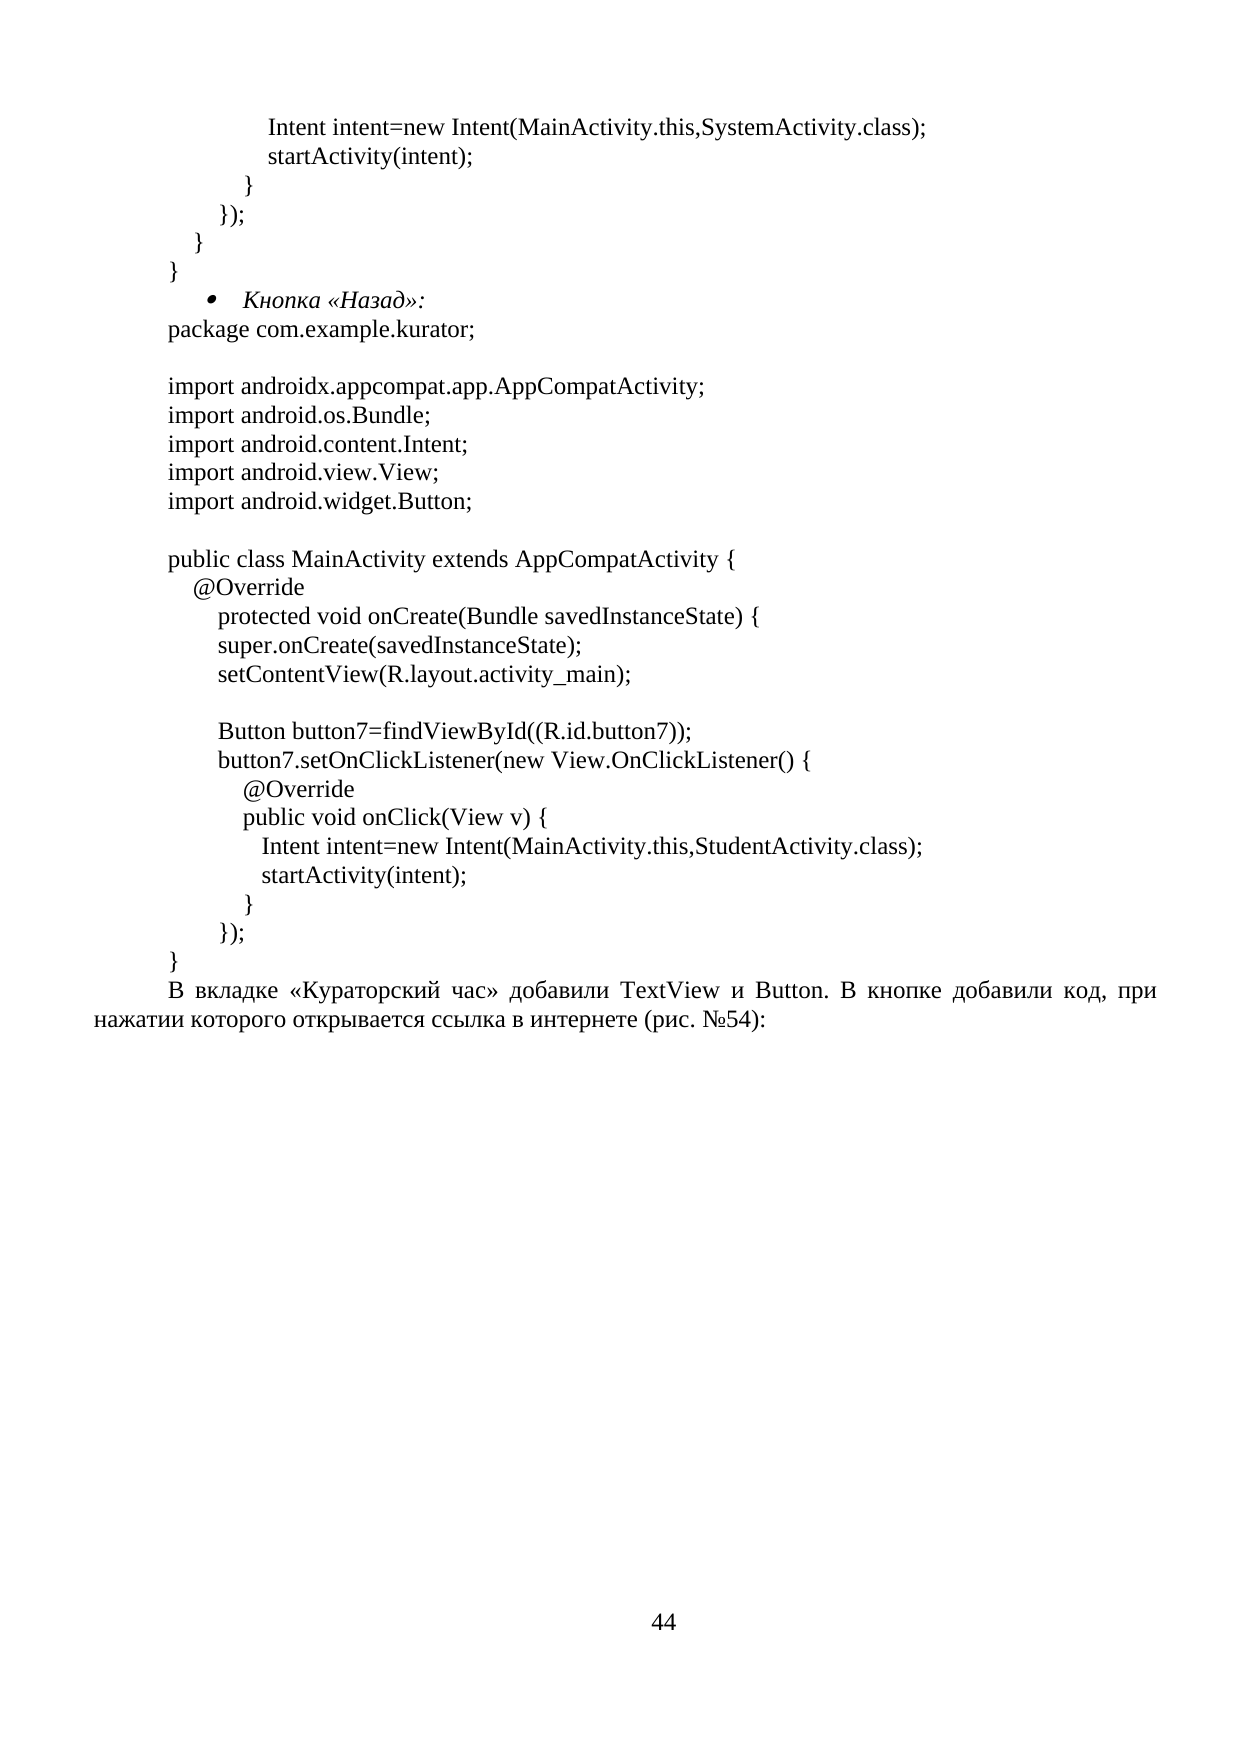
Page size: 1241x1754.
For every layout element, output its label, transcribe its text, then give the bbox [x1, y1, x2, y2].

text import android.widget.Button; [94, 486, 1157, 515]
text }); [94, 199, 1157, 227]
text button7.setOnClickListener(new View.OnClickListener() { [94, 745, 1157, 774]
text Intent intent=new Intent(MainActivity.this,StudentActivity.class); [94, 831, 1157, 860]
text package com.example.kurator; [94, 314, 1157, 342]
text import androidx.appcompat.app.AppCompatActivity; [94, 371, 1157, 400]
text @Override [94, 774, 1157, 802]
list Кнопка «Назад»: [205, 285, 1157, 314]
text } [94, 170, 1157, 199]
text super.onCreate(savedInstanceState); [94, 630, 1157, 659]
text } [94, 227, 1157, 256]
text }); [94, 917, 1157, 946]
text Button button7=findViewById((R.id.button7)); [94, 716, 1157, 745]
text setContentView(R.layout.activity_main); [94, 659, 1157, 687]
text В вкладке «Кураторский час» добавили TextView и Button. В кнопке добавили код, при нажатии которого открывается ссылка в интернете (рис. №54): [94, 975, 1157, 1032]
text protected void onCreate(Bundle savedInstanceState) { [94, 601, 1157, 630]
text Intent intent=new Intent(MainActivity.this,SystemActivity.class); [94, 112, 1157, 141]
text startActivity(intent); [94, 860, 1157, 889]
text } [94, 256, 1157, 285]
text @Override [94, 572, 1157, 601]
text public void onClick(View v) { [94, 802, 1157, 831]
text startActivity(intent); [94, 141, 1157, 170]
text import android.view.View; [94, 457, 1157, 486]
text } [94, 946, 1157, 975]
text public class MainActivity extends AppCompatActivity { [94, 544, 1157, 572]
text } [94, 889, 1157, 917]
text import android.os.Bundle; [94, 400, 1157, 429]
text import android.content.Intent; [94, 429, 1157, 457]
